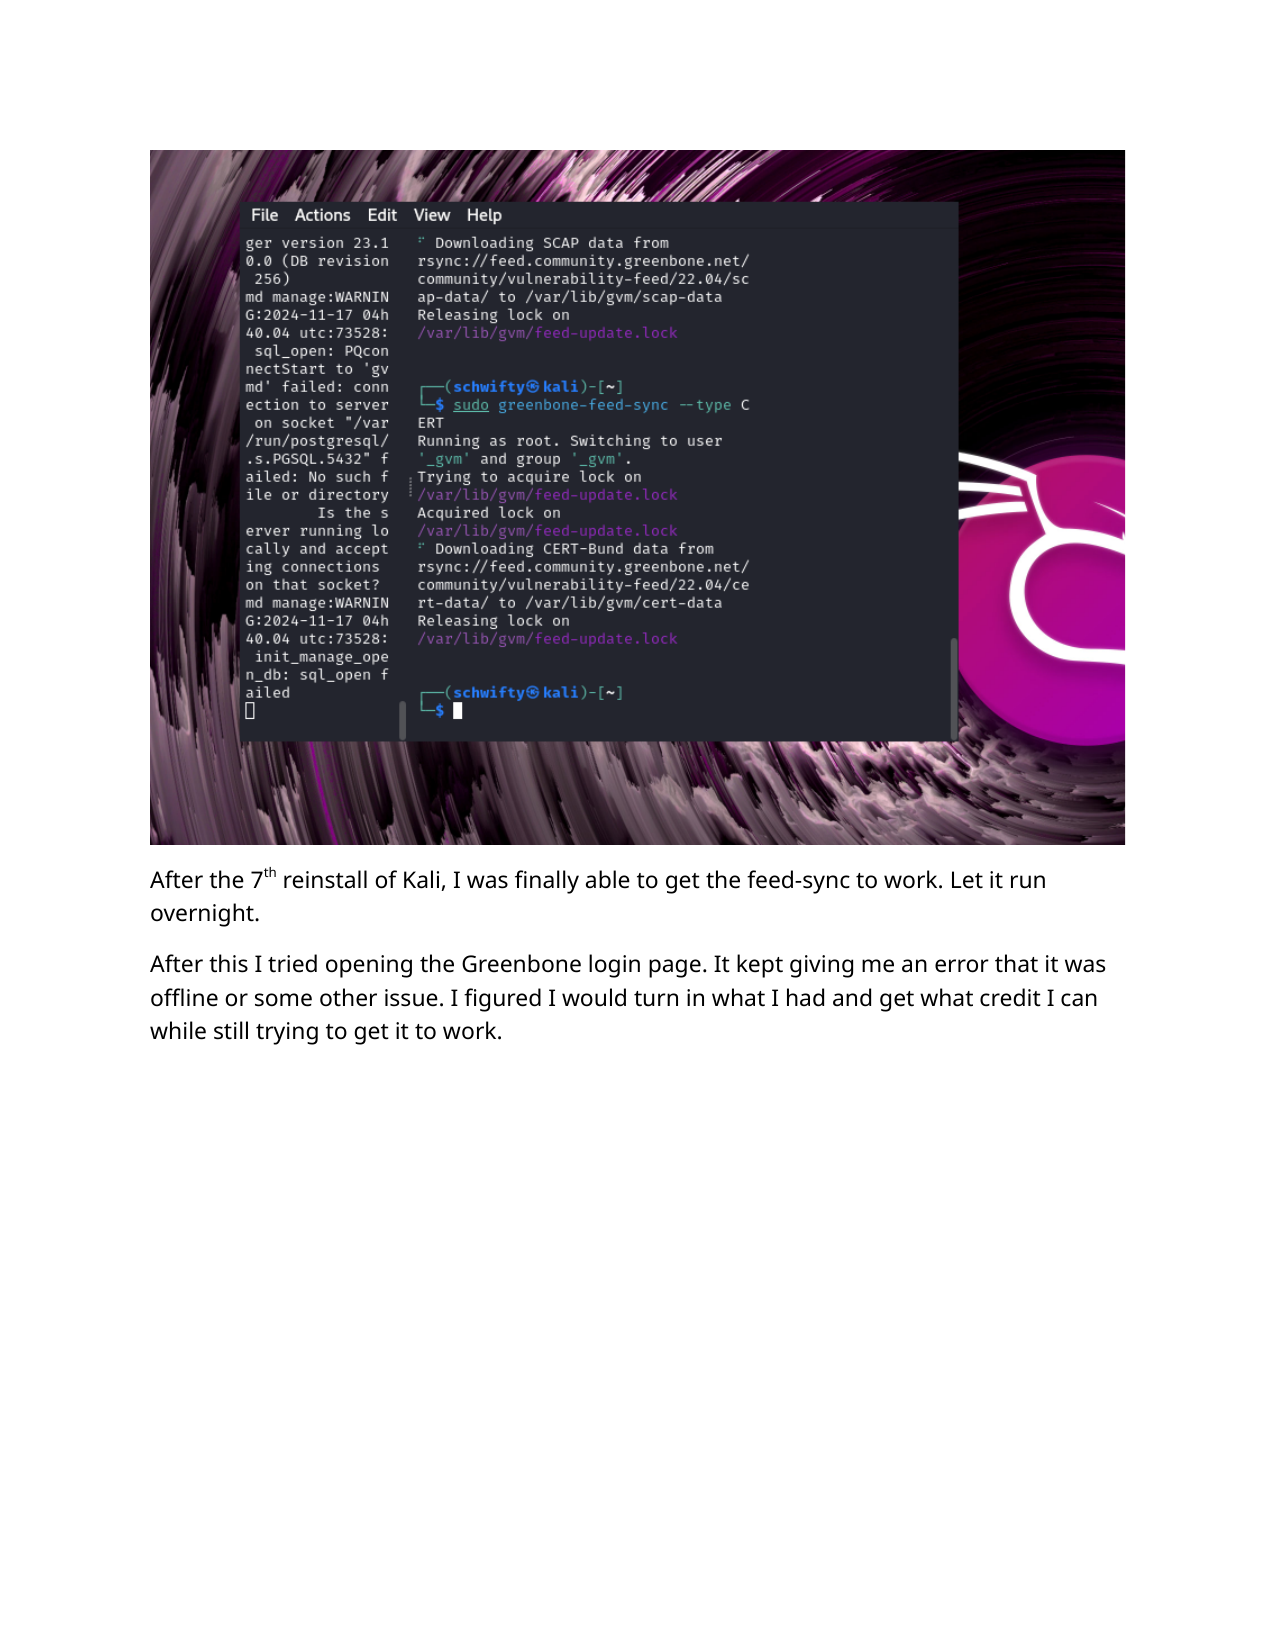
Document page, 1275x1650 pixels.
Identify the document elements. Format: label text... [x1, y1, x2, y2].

text After this I tried opening the Greenbone login page. It kept giving me an error that it was offline or some other issue. I figured I would turn in what I had and get what credit I can while still trying to get it to work. [150, 948, 1125, 1047]
picture [150, 150, 1125, 845]
text After the 7th reinstall of Kali, I was finally able to get the feed-sync to work. Let it run overnight. [150, 864, 1125, 929]
